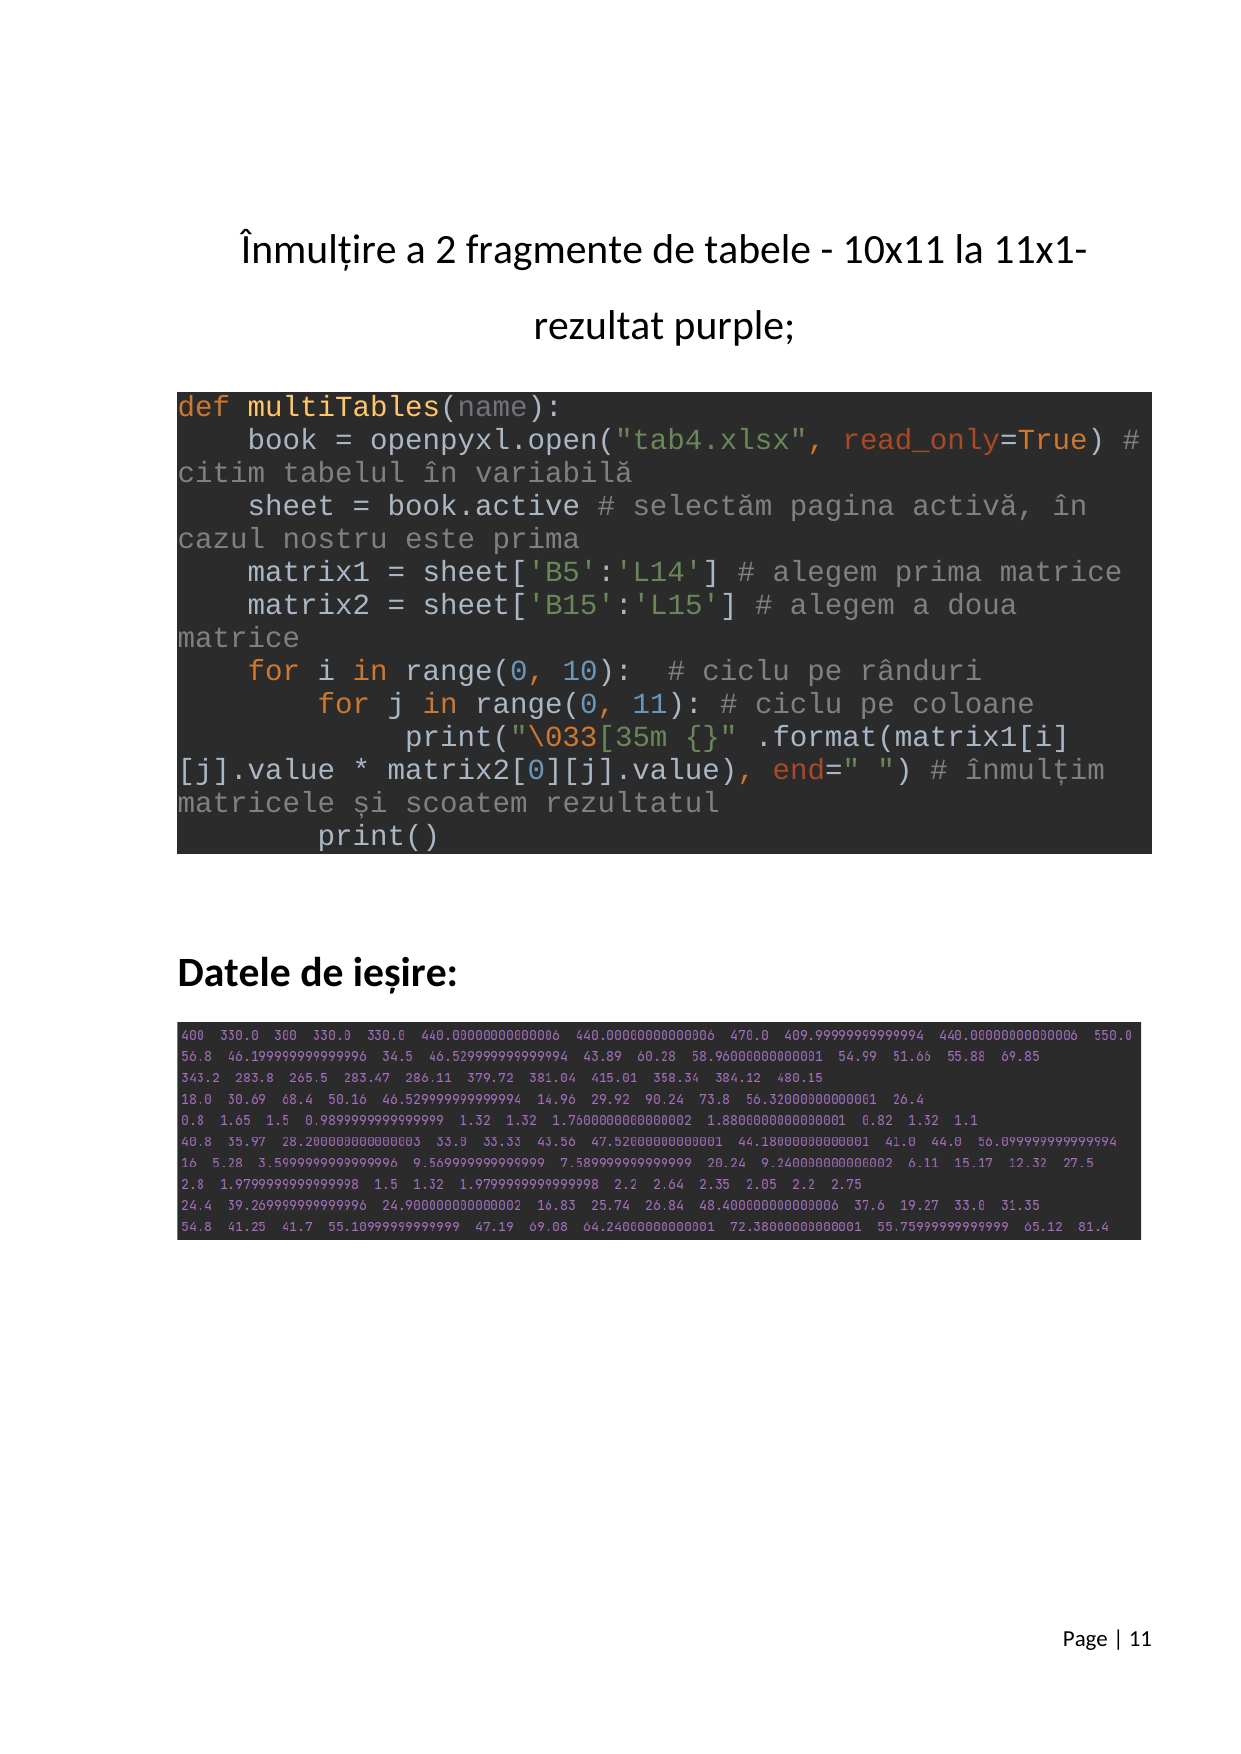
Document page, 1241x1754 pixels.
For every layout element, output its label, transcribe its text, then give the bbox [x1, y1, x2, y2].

text Înmulțire a 2 fragmente de tabele - 10x11 la 11x1-rezultat purple; [177, 223, 1152, 350]
text Datele de ieșire: [177, 946, 1152, 997]
picture [177, 1022, 1142, 1240]
text def multiTables(name): book = openpyxl.open("tab4.xlsx", read_only=True) # citim tabelul în variabilă sheet = book.active # selectăm pagina activă, în cazul nostru este prima matrix1 = sheet['B5':'L14'] # alegem prima matrice matrix2 = sheet['B15':'L15'] # alegem a doua matrice for i in range(0, 10): # ciclu pe rânduri for j in range(0, 11): # ciclu pe coloane print("\033[35m {}" .format(matrix1[i][j].value * matrix2[0][j].value), end=" ") # înmulțim matricele și scoatem rezultatul print() [177, 392, 1152, 854]
